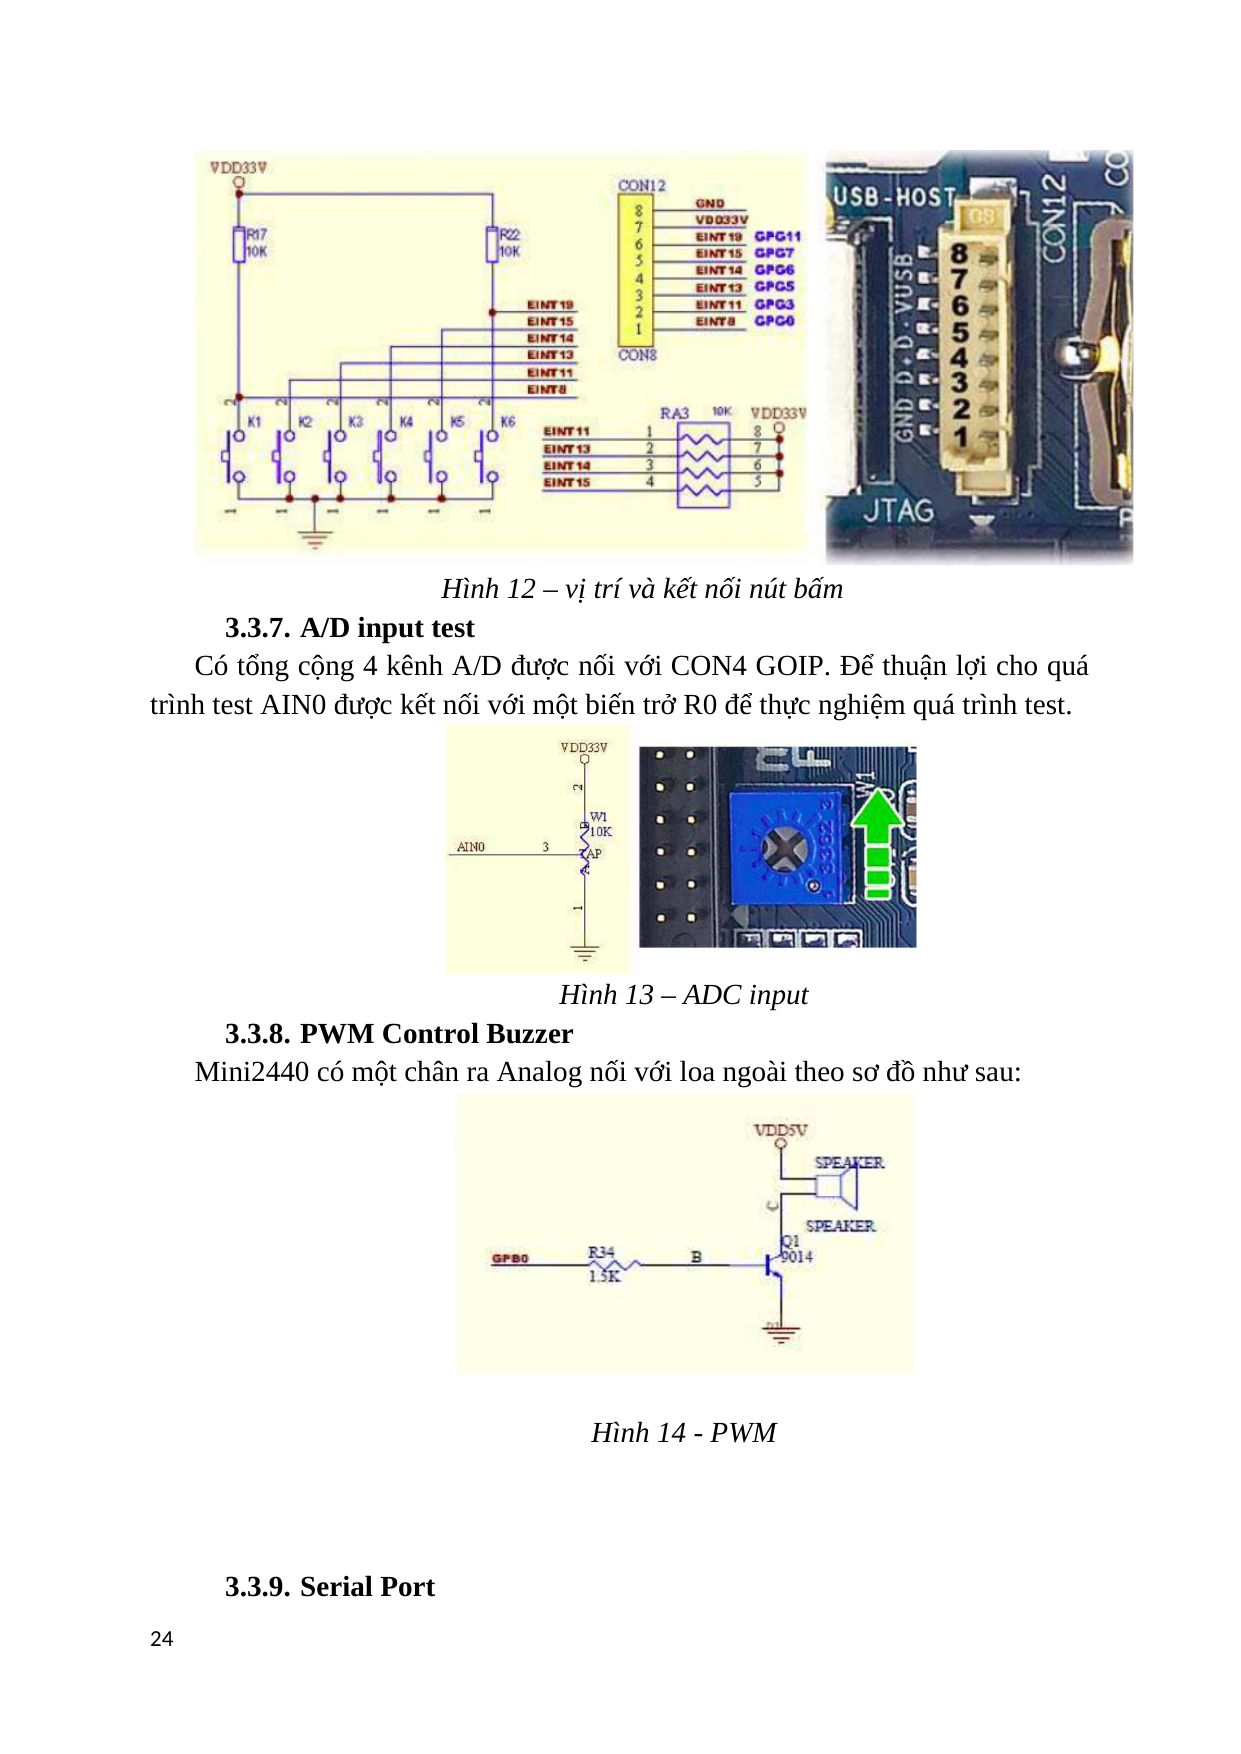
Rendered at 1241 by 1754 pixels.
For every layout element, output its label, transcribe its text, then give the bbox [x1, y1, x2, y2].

picture [443, 725, 925, 974]
list A/D input test [225, 610, 1090, 643]
list Có tổng cộng 4 kênh A/D được nối với CON4 GOIP. Để thuận lợi cho quá trình test AIN0 được kết nối với một biến trở R0 để thực nghiệm quá trình test. [150, 648, 1090, 721]
list PWM Control Buzzer [225, 1016, 1090, 1049]
list Hình 13 – ADC input [277, 977, 1090, 1011]
picture [454, 1093, 914, 1373]
list Mini2440 có một chân ra Analog nối với loa ngoài theo sơ đồ như sau: [150, 1054, 1090, 1088]
list Serial Port [225, 1569, 1090, 1603]
list Hình 12 – vị trí và kết nối nút bấm [194, 571, 1090, 605]
picture [194, 150, 1134, 568]
list Hình 14 - PWM [277, 1415, 1090, 1449]
